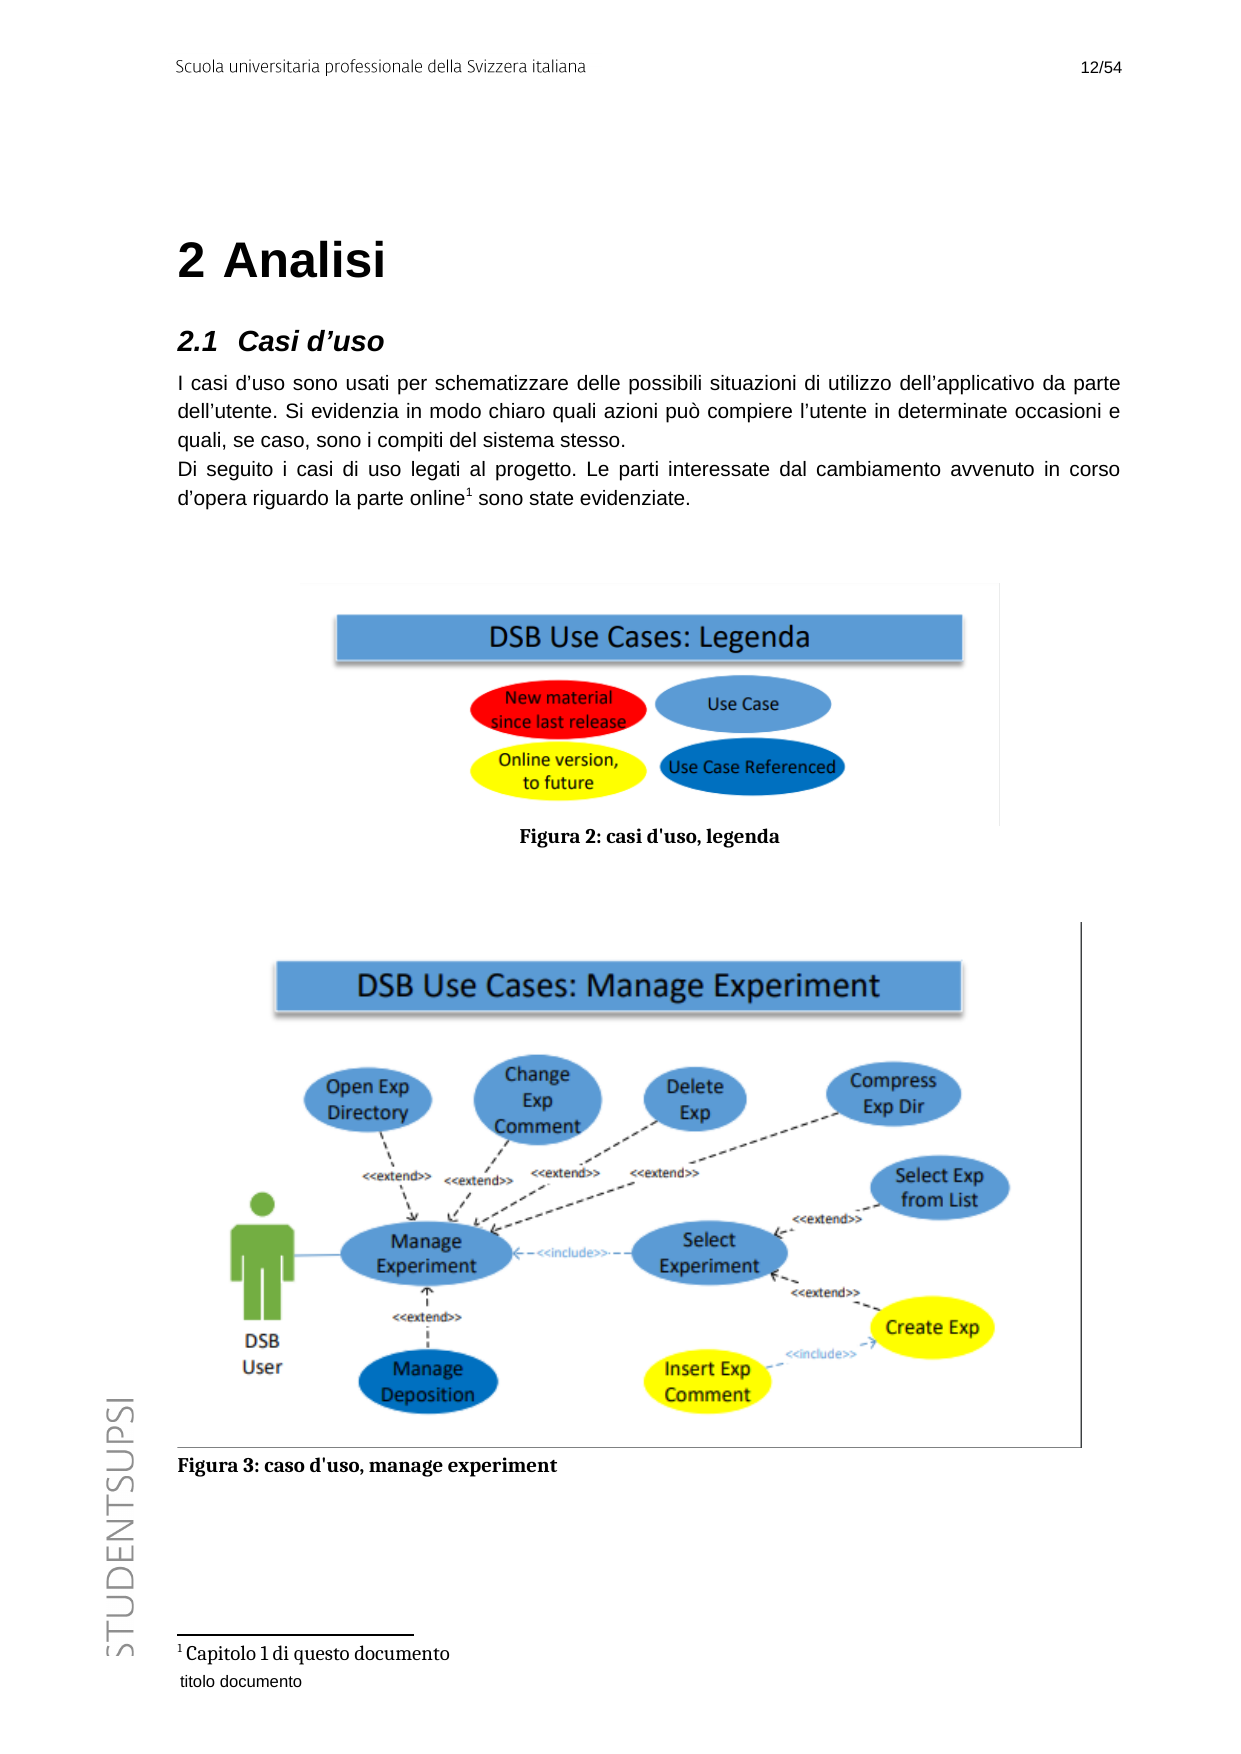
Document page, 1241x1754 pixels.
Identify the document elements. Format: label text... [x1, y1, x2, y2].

text Figura : caso d'uso, manage experiment [177, 1454, 1122, 1478]
picture [177, 922, 1082, 1448]
subtitle Analisi [177, 230, 1122, 288]
picture [300, 583, 1000, 826]
picture [168, 53, 602, 80]
text Di seguito i casi di uso legati al progetto. Le parti interessate dal cambiamento avvenuto in corso d’opera riguardo la parte online sono state evidenziate. [177, 457, 1122, 509]
text I casi d’uso sono usati per schematizzare delle possibili situazioni di utilizzo dell’applicativo da parte dell’utente. Si evidenzia in modo chiaro quali azioni può compiere l’utente in determinate occasioni e quali, se caso, sono i compiti del sistema stesso. [177, 371, 1122, 452]
subtitle Casi d’uso [177, 324, 1122, 358]
text Figura : casi d'uso, legenda [177, 825, 1122, 849]
picture [106, 1399, 134, 1657]
